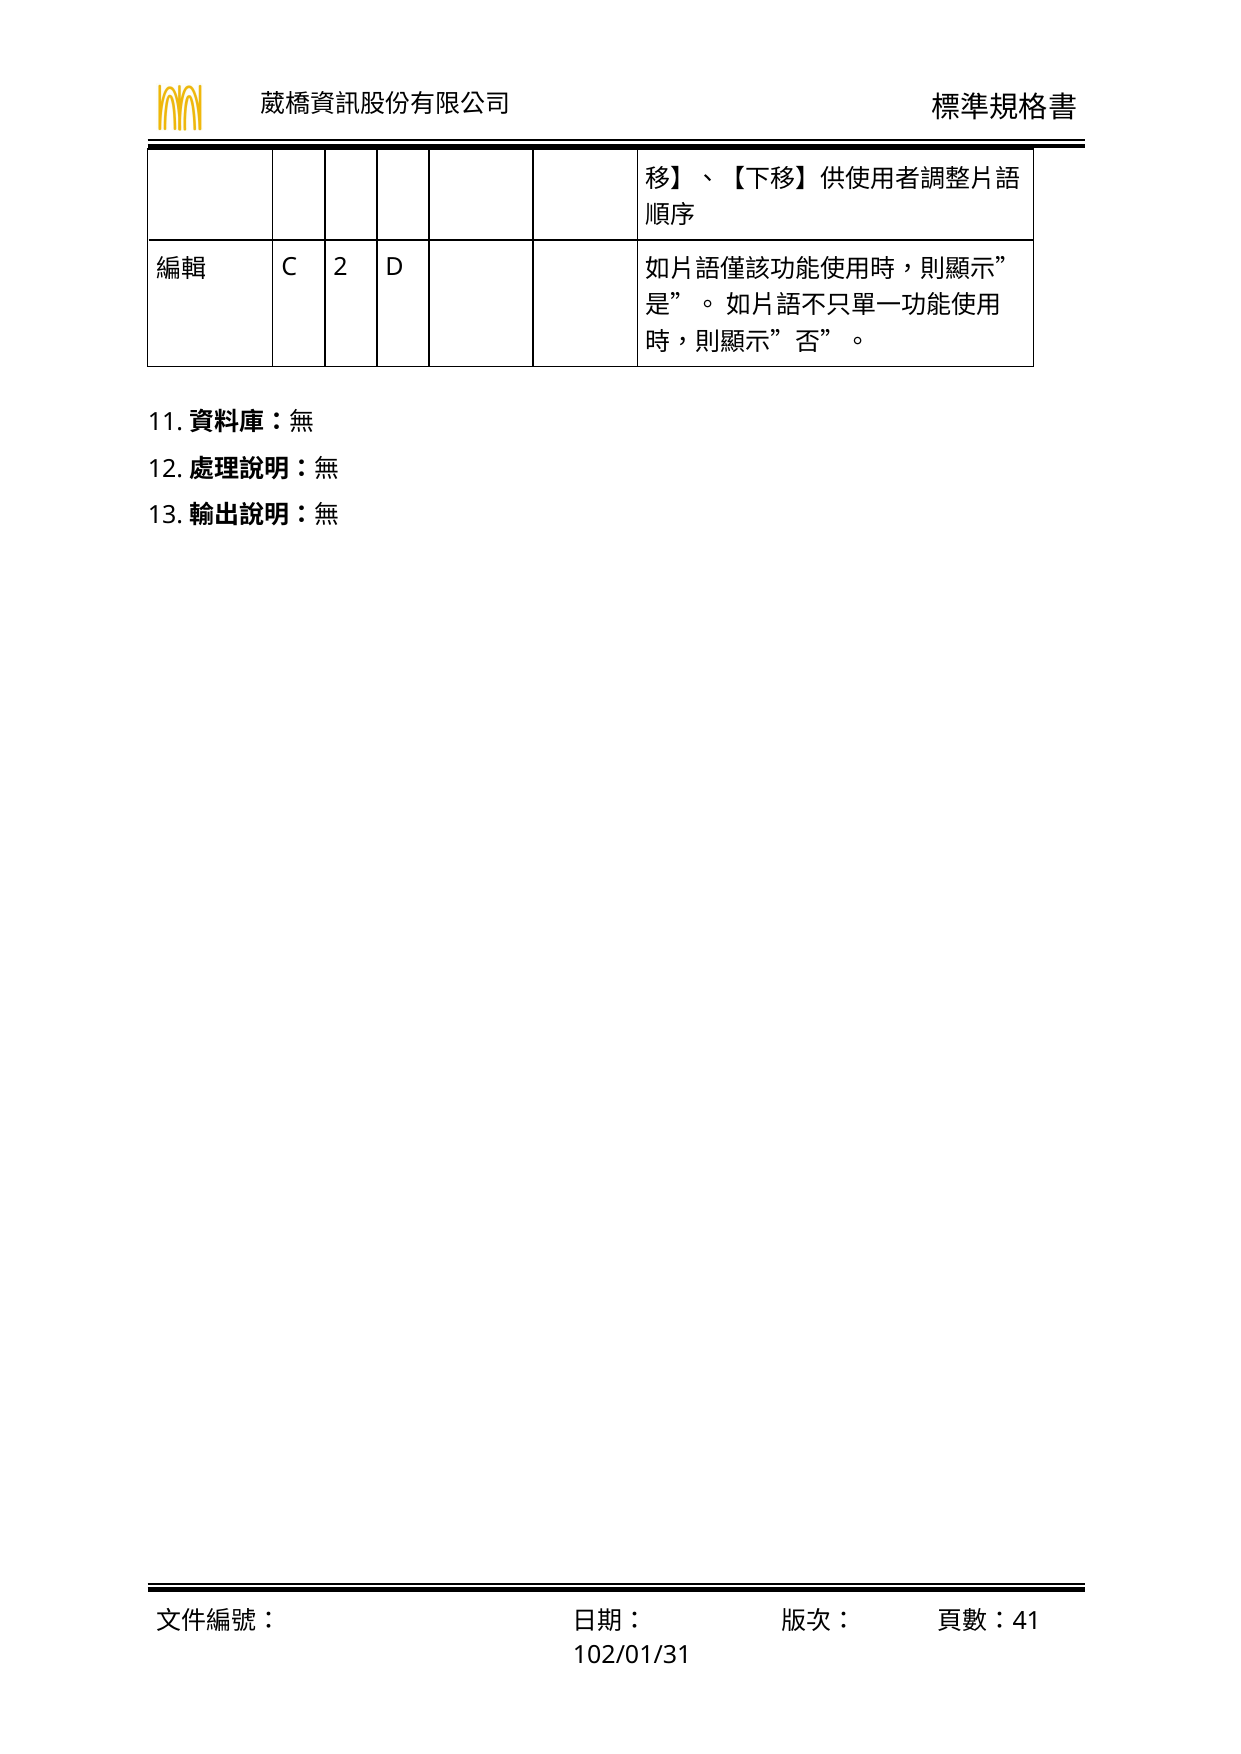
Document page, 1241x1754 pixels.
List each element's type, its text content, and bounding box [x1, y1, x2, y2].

table_cell C [273, 150, 324, 239]
table_cell C [273, 241, 324, 366]
table_cell [534, 150, 637, 239]
table_cell O [378, 150, 428, 239]
picture [156, 83, 203, 131]
text 13. 輸出說明：無 [148, 495, 1092, 531]
table_cell 排序 [148, 150, 272, 239]
table_cell [534, 241, 637, 366]
table_cell 如片語僅該功能使用時，則顯示”是”。 如片語不只單一功能使用時，則顯示”否”。 [638, 241, 1033, 366]
table_cell 2 [326, 241, 376, 366]
text 11. 資料庫：無 [148, 401, 1092, 438]
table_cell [638, 150, 1033, 239]
table_cell [430, 241, 532, 366]
table_cell 編輯 [148, 240, 272, 366]
table_cell D [378, 241, 428, 366]
table_cell 2 [326, 150, 376, 239]
table_cell [430, 150, 532, 239]
text 12. 處理說明：無 [148, 448, 1092, 484]
